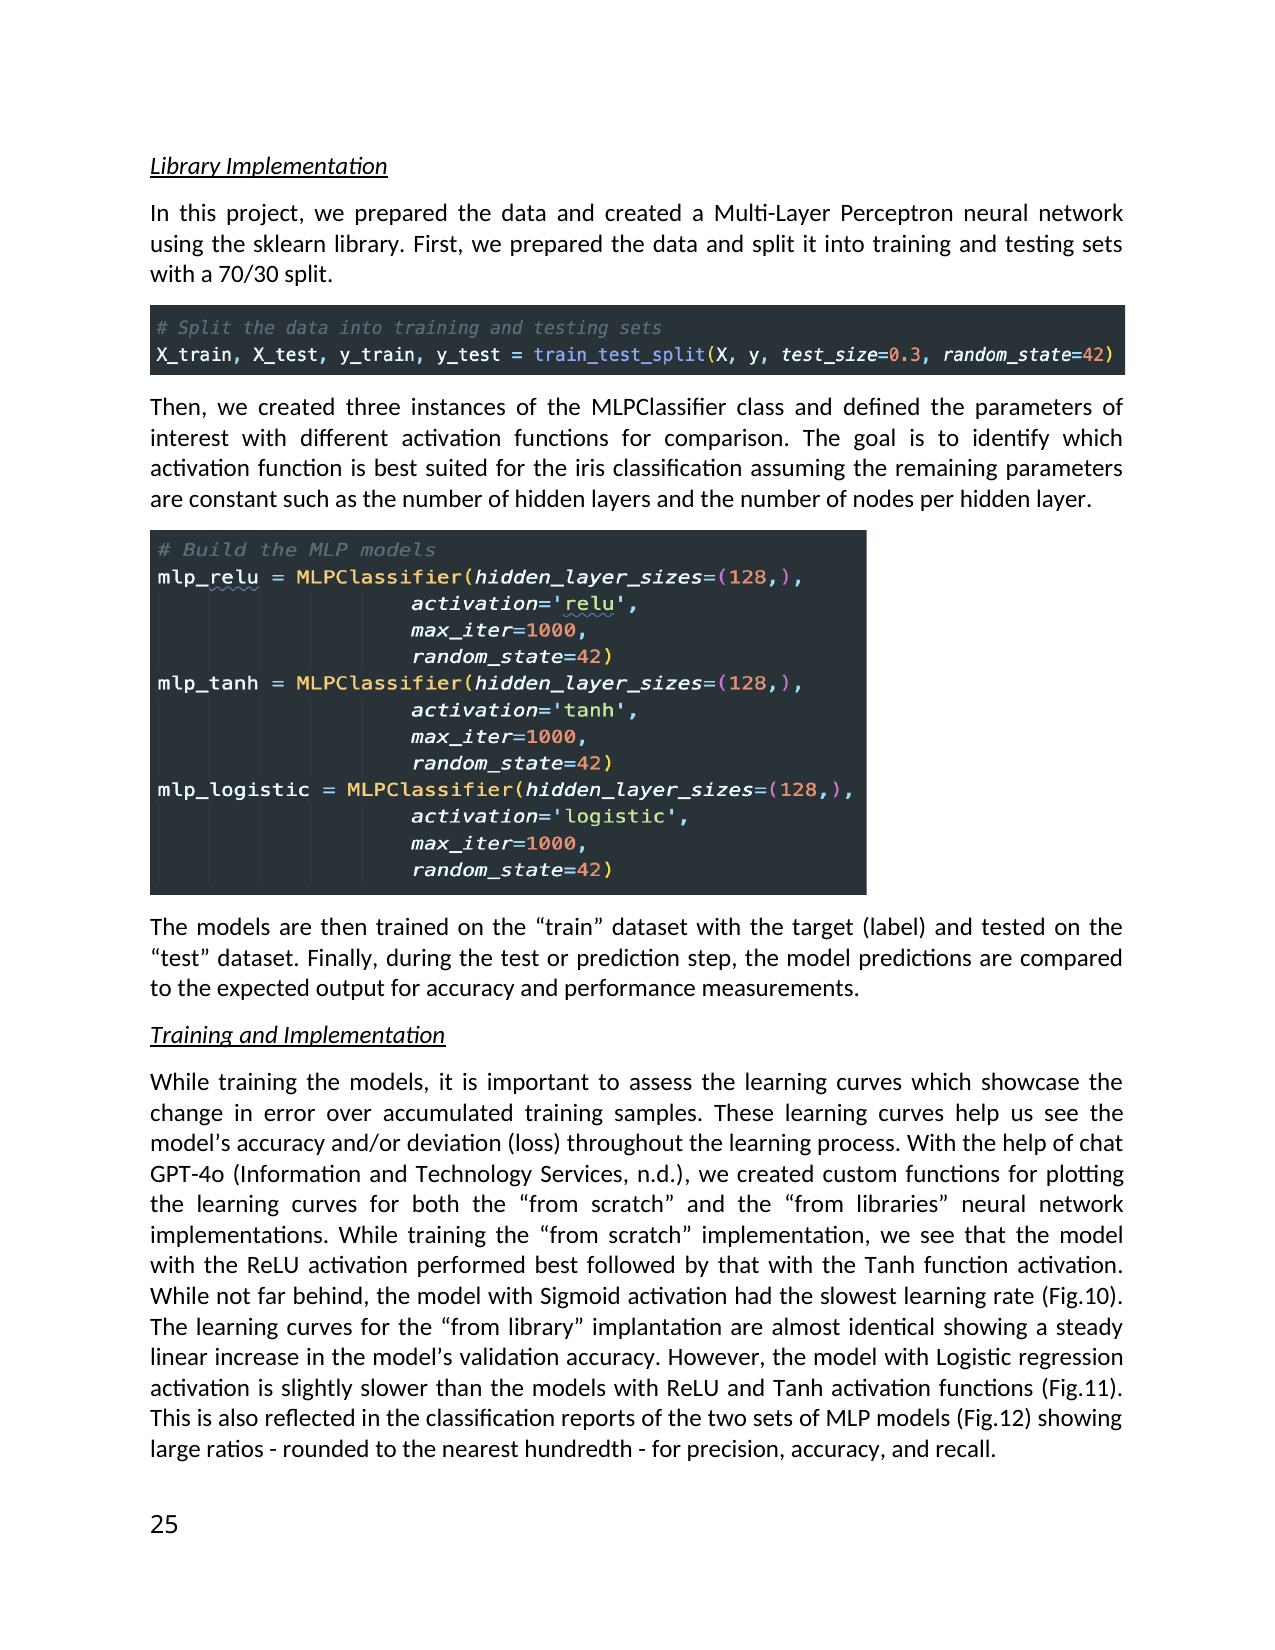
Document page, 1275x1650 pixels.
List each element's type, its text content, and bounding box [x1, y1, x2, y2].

text While training the models, it is important to assess the learning curves which showcase the change in error over accumulated training samples. These learning curves help us see the model’s accuracy and/or deviation (loss) throughout the learning process. With the help of chat GPT-4o, we created custom functions for plotting the learning curves for both the “from scratch” and the “from libraries” neural network implementations. While training the “from scratch” implementation, we see that the model with the ReLU activation performed best followed by that with the Tanh function activation. While not far behind, the model with Sigmoid activation had the slowest learning rate (Fig.10). The learning curves for the “from library” implantation are almost identical showing a steady linear increase in the model’s validation accuracy. However, the model with Logistic regression activation is slightly slower than the models with ReLU and Tanh activation functions (Fig.11). This is also reflected in the classification reports of the two sets of MLP models (Fig.12) showing large ratios - rounded to the nearest hundredth - for precision, accuracy, and recall. [150, 1067, 1125, 1463]
picture [150, 305, 1125, 375]
text Then, we created three instances of the MLPClassifier class and defined the parameters of interest with different activation functions for comparison. The goal is to identify which activation function is best suited for the iris classification assuming the remaining parameters are constant such as the number of hidden layers and the number of nodes per hidden layer. [150, 392, 1125, 514]
text In this project, we prepared the data and created a Multi-Layer Perceptron neural network using the sklearn library. First, we prepared the data and split it into training and testing sets with a 70/30 split. [150, 197, 1125, 289]
text The models are then trained on the “train” dataset with the target (label) and tested on the “test” dataset. Finally, during the test or prediction step, the model predictions are compared to the expected output for accuracy and performance measurements. [150, 911, 1125, 1003]
text Training and Implementation [150, 1019, 1125, 1050]
text Library Implementation [150, 150, 1125, 181]
picture [150, 530, 867, 895]
